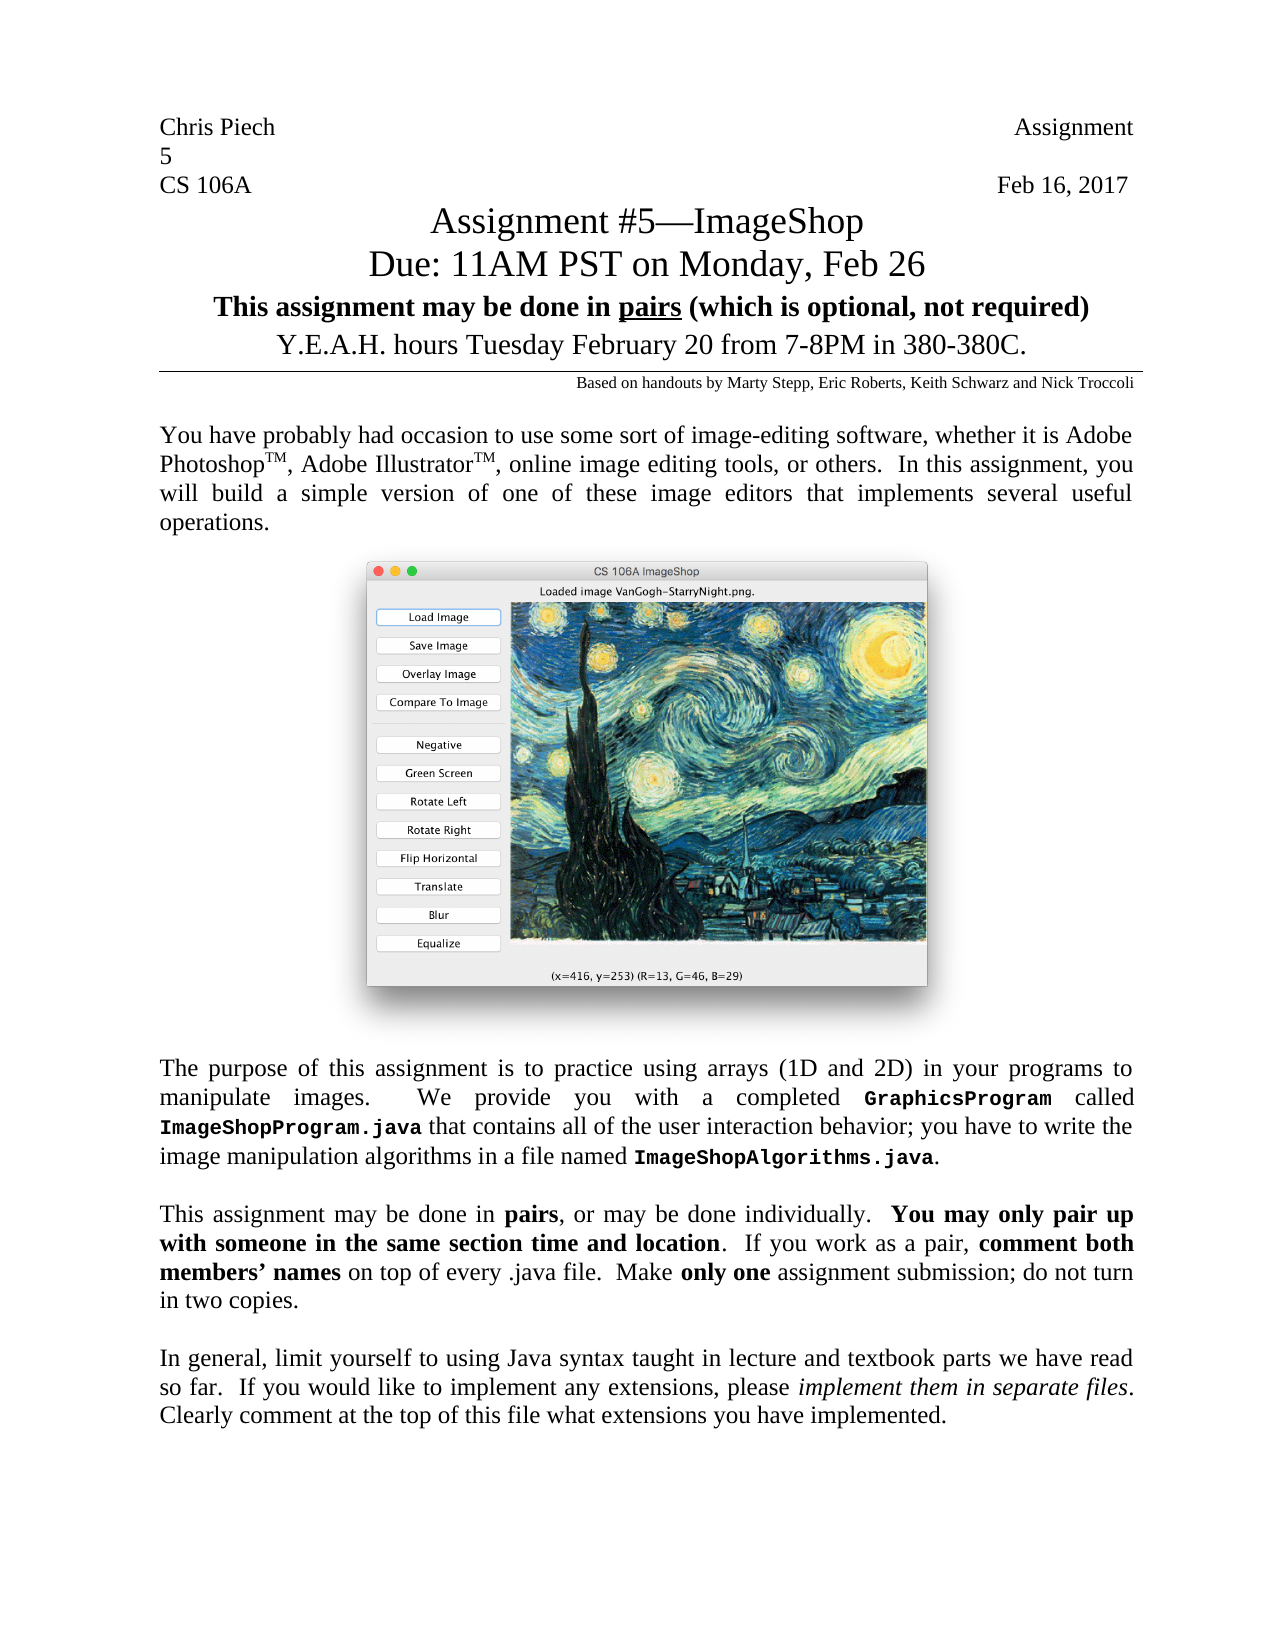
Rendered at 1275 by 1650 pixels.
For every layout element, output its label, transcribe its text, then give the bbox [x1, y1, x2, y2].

text This assignment may be done in pairs, or may be done individually. You may only pair up with someone in the same section time and location. If you work as a pair, comment both members’ names on top of every .java file. Make only one assignment submission; do not turn in two copies. [159, 1199, 1134, 1314]
picture [320, 535, 974, 1053]
text Assignment #5—ImageShop [159, 199, 1134, 242]
text Chris Piech Assignment 5 [159, 112, 1134, 170]
text In general, limit yourself to using Java syntax taught in lecture and textbook parts we have read so far. If you would like to implement any extensions, please implement them in separate files. Clearly comment at the top of this file what extensions you have implemented. [159, 1343, 1134, 1429]
text The purpose of this assignment is to practice using arrays (1D and 2D) in your programs to manipulate images. We provide you with a completed GraphicsProgram called ImageShopProgram.java that contains all of the user interaction behavior; you have to write the image manipulation algorithms in a file named ImageShopAlgorithms.java. [159, 1053, 1134, 1170]
text This assignment may be done in pairs (which is optional, not required) [159, 289, 1143, 323]
text CS 106A Feb 16, 2017 [159, 170, 1134, 199]
text You have probably had occasion to use some sort of image-editing software, whether it is Adobe PhotoshopTM, Adobe IllustratorTM, online image editing tools, or others. In this assignment, you will build a simple version of one of these image editors that implements several useful operations. [159, 420, 1134, 535]
text Due: 11AM PST on Monday, Feb 26 [122, 242, 1172, 285]
text Y.E.A.H. hours Tuesday February 20 from 7-8PM in 380-380C. [159, 327, 1143, 371]
text Based on handouts by Marty Stepp, Eric Roberts, Keith Schwarz and Nick Troccoli [159, 372, 1134, 392]
